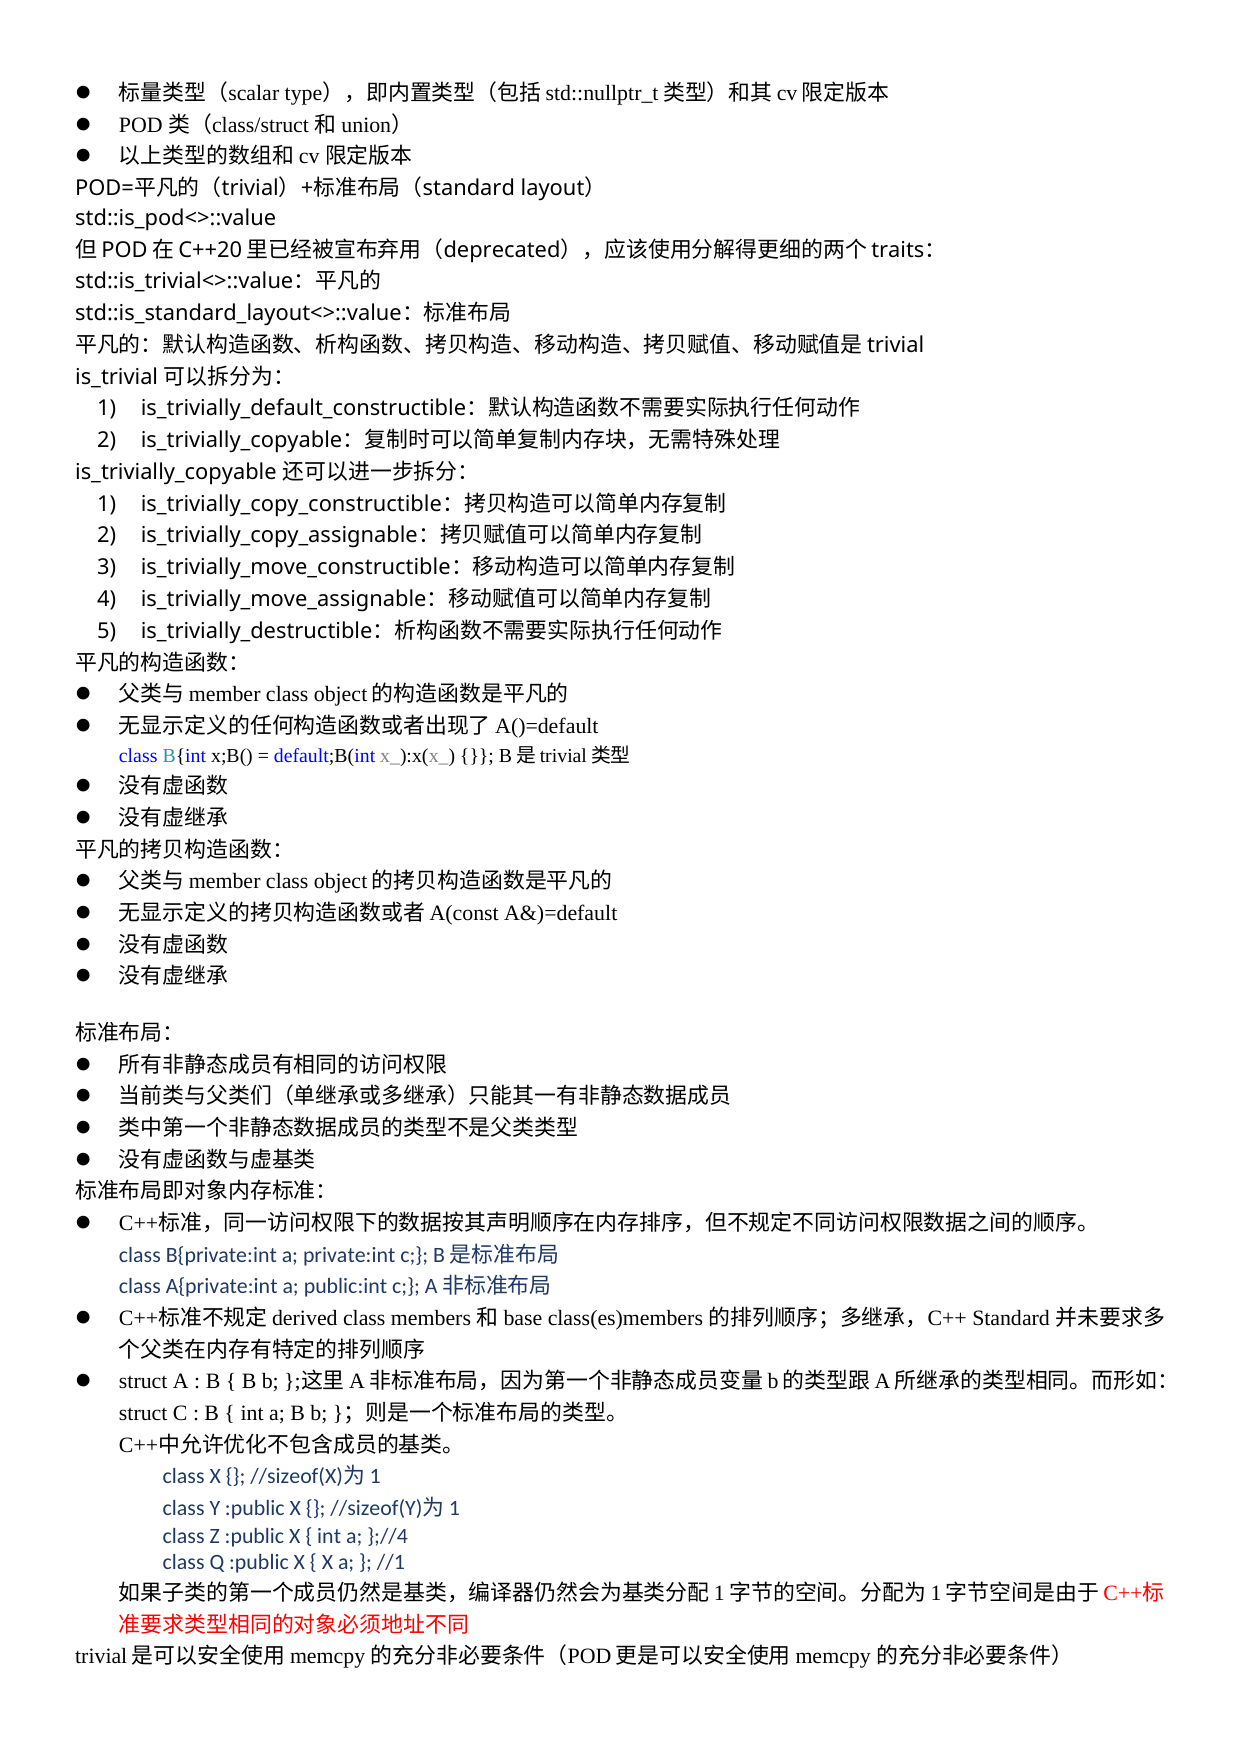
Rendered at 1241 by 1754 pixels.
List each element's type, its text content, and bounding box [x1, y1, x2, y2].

list 当前类与父类们（单继承或多继承）只能其一有非静态数据成员 [75, 1078, 1165, 1110]
list is_trivially_copy_constructible：拷贝构造可以简单内存复制 [97, 486, 1165, 517]
list class B{private:int a; private:int c;}; B是标准布局 [119, 1237, 1165, 1268]
list class X {}; //sizeof(X)为1 [119, 1458, 1165, 1490]
text std::is_standard_layout<>::value：标准布局 [75, 295, 1165, 327]
text 但POD在C++20里已经被宣布弃用（deprecated），应该使用分解得更细的两个traits： [75, 232, 1165, 263]
list 标量类型（scalar type），即内置类型（包括std::nullptr_t类型）和其cv限定版本 [75, 75, 1165, 107]
list 无显示定义的拷贝构造函数或者A(const A&)=default [75, 895, 1165, 927]
list is_trivially_move_constructible：移动构造可以简单内存复制 [97, 549, 1165, 581]
text std::is_pod<>::value [75, 202, 1165, 232]
list class Q :public X { X a; }; //1 [119, 1548, 1165, 1575]
list 类中第一个非静态数据成员的类型不是父类类型 [75, 1110, 1165, 1142]
list C++标准不规定derived class members 和 base class(es)members 的排列顺序；多继承，C++ Standard 并未要求多个父类在内存有特定的排列顺序 [75, 1300, 1165, 1363]
list is_trivially_copyable：复制时可以简单复制内存块，无需特殊处理 [97, 422, 1165, 454]
text std::is_trivial<>::value：平凡的 [75, 263, 1165, 295]
text POD=平凡的（trivial）+标准布局（standard layout） [75, 170, 1165, 202]
list POD 类（class/struct 和 union） [75, 107, 1165, 138]
list 父类与member class object的拷贝构造函数是平凡的 [75, 863, 1165, 895]
text 平凡的构造函数： [75, 644, 1165, 676]
list class B{int x;B() = default;B(int x_):x(x_) {}}; B是trivial类型 [119, 739, 1165, 768]
list 没有虚函数 [75, 927, 1165, 958]
list 父类与member class object的构造函数是平凡的 [75, 676, 1165, 708]
text 标准布局： [75, 1015, 1165, 1047]
list is_trivially_copy_assignable：拷贝赋值可以简单内存复制 [97, 517, 1165, 549]
list 以上类型的数组和 cv 限定版本 [75, 138, 1165, 170]
list is_trivially_destructible：析构函数不需要实际执行任何动作 [97, 613, 1165, 644]
list class A{private:int a; public:int c;}; A非标准布局 [119, 1268, 1165, 1300]
list 没有虚继承 [75, 800, 1165, 832]
list C++中允许优化不包含成员的基类。 [119, 1427, 1165, 1458]
text trivial是可以安全使用 memcpy 的充分非必要条件（POD更是可以安全使用 memcpy 的充分非必要条件） [75, 1638, 1165, 1670]
text 平凡的：默认构造函数、析构函数、拷贝构造、移动构造、拷贝赋值、移动赋值是trivial [75, 327, 1165, 359]
text 平凡的拷贝构造函数： [75, 832, 1165, 863]
list is_trivially_default_constructible：默认构造函数不需要实际执行任何动作 [97, 390, 1165, 422]
list C++标准，同一访问权限下的数据按其声明顺序在内存排序，但不规定不同访问权限数据之间的顺序。 [75, 1205, 1165, 1237]
list is_trivially_move_assignable：移动赋值可以简单内存复制 [97, 581, 1165, 613]
text is_trivial 可以拆分为： [75, 359, 1165, 390]
text is_trivially_copyable 还可以进一步拆分： [75, 454, 1165, 486]
list 如果子类的第一个成员仍然是基类，编译器仍然会为基类分配1字节的空间。分配为1字节空间是由于C++标准要求类型相同的对象必须地址不同 [119, 1575, 1165, 1638]
list 没有虚函数与虚基类 [75, 1142, 1165, 1173]
list class Z :public X { int a; };//4 [119, 1522, 1165, 1548]
text 标准布局即对象内存标准： [75, 1173, 1165, 1205]
list 没有虚继承 [75, 958, 1165, 990]
list 没有虚函数 [75, 768, 1165, 800]
list 所有非静态成员有相同的访问权限 [75, 1047, 1165, 1078]
list class Y :public X {}; //sizeof(Y)为1 [119, 1490, 1165, 1522]
list 无显示定义的任何构造函数或者出现了A()=default [75, 708, 1165, 739]
list struct A : B { B b; };这里A非标准布局，因为第一个非静态成员变量b的类型跟A所继承的类型相同。而形如：struct C : B { int a; B b; }；则是一个标准布局的类型。 [75, 1363, 1165, 1427]
